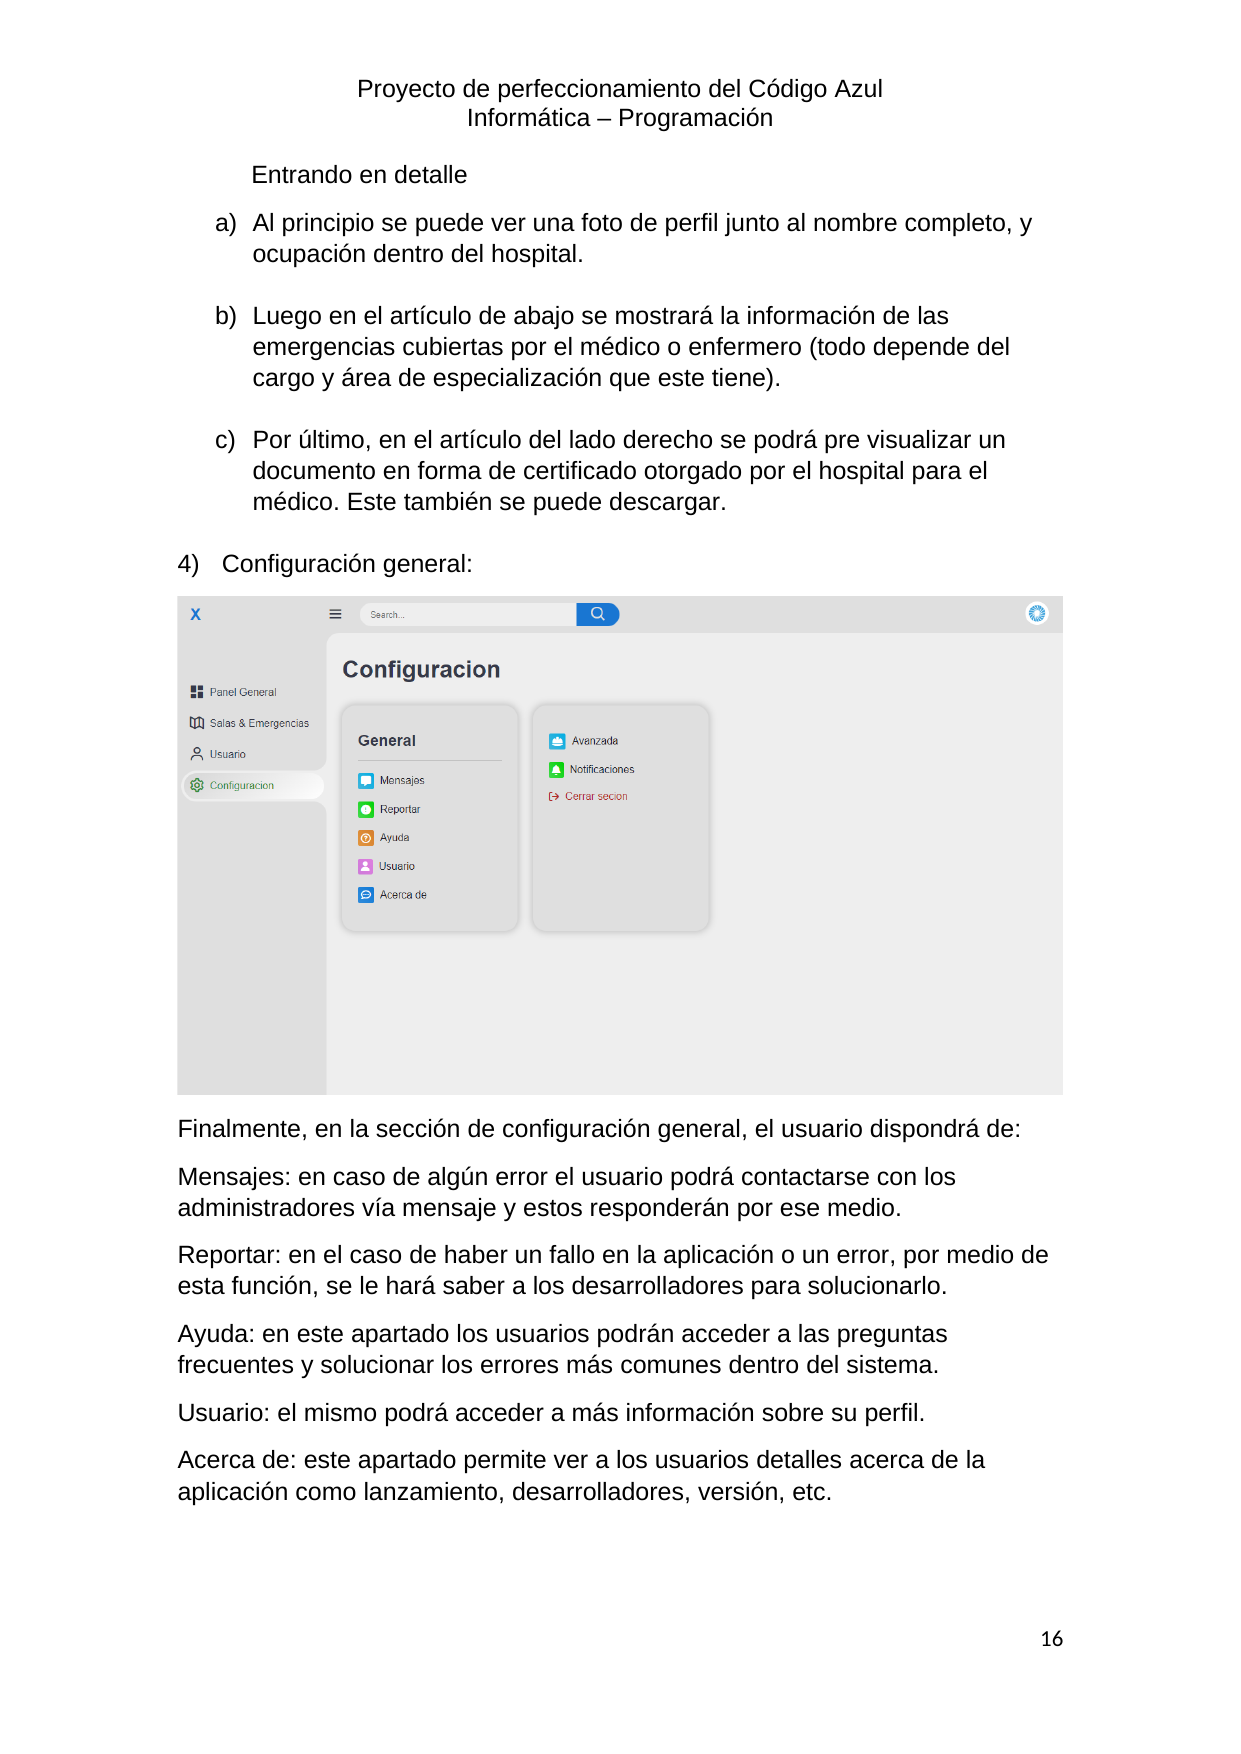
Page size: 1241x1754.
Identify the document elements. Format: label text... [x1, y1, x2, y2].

text Ayuda: en este apartado los usuarios podrán acceder a las preguntas frecuentes y solucionar los errores más comunes dentro del sistema. [177, 1319, 1063, 1379]
text Usuario: el mismo podrá acceder a más información sobre su perfil. [177, 1398, 1063, 1426]
text Mensajes: en caso de algún error el usuario podrá contactarse con los administradores vía mensaje y estos responderán por ese medio. [177, 1161, 1063, 1221]
text Acerca de: este apartado permite ver a los usuarios detalles acerca de la aplicación como lanzamiento, desarrolladores, versión, etc. [177, 1445, 1063, 1505]
list Por último, en el artículo del lado derecho se podrá pre visualizar un documento en forma de certificado otorgado por el hospital para el médico. Este también se puede descargar. [215, 425, 1063, 516]
picture [177, 596, 1063, 1095]
text Finalmente, en la sección de configuración general, el usuario dispondrá de: [177, 1114, 1063, 1142]
list Configuración general: [177, 549, 1063, 578]
text Reportar: en el caso de haber un fallo en la aplicación o un error, por medio de esta función, se le hará saber a los desarrolladores para solucionarlo. [177, 1240, 1063, 1300]
list Al principio se puede ver una foto de perfil junto al nombre completo, y ocupación dentro del hospital. [215, 208, 1063, 267]
text Entrando en detalle [177, 160, 1063, 189]
list Luego en el artículo de abajo se mostrará la información de las emergencias cubiertas por el médico o enfermero (todo depende del cargo y área de especialización que este tiene). [215, 301, 1063, 392]
